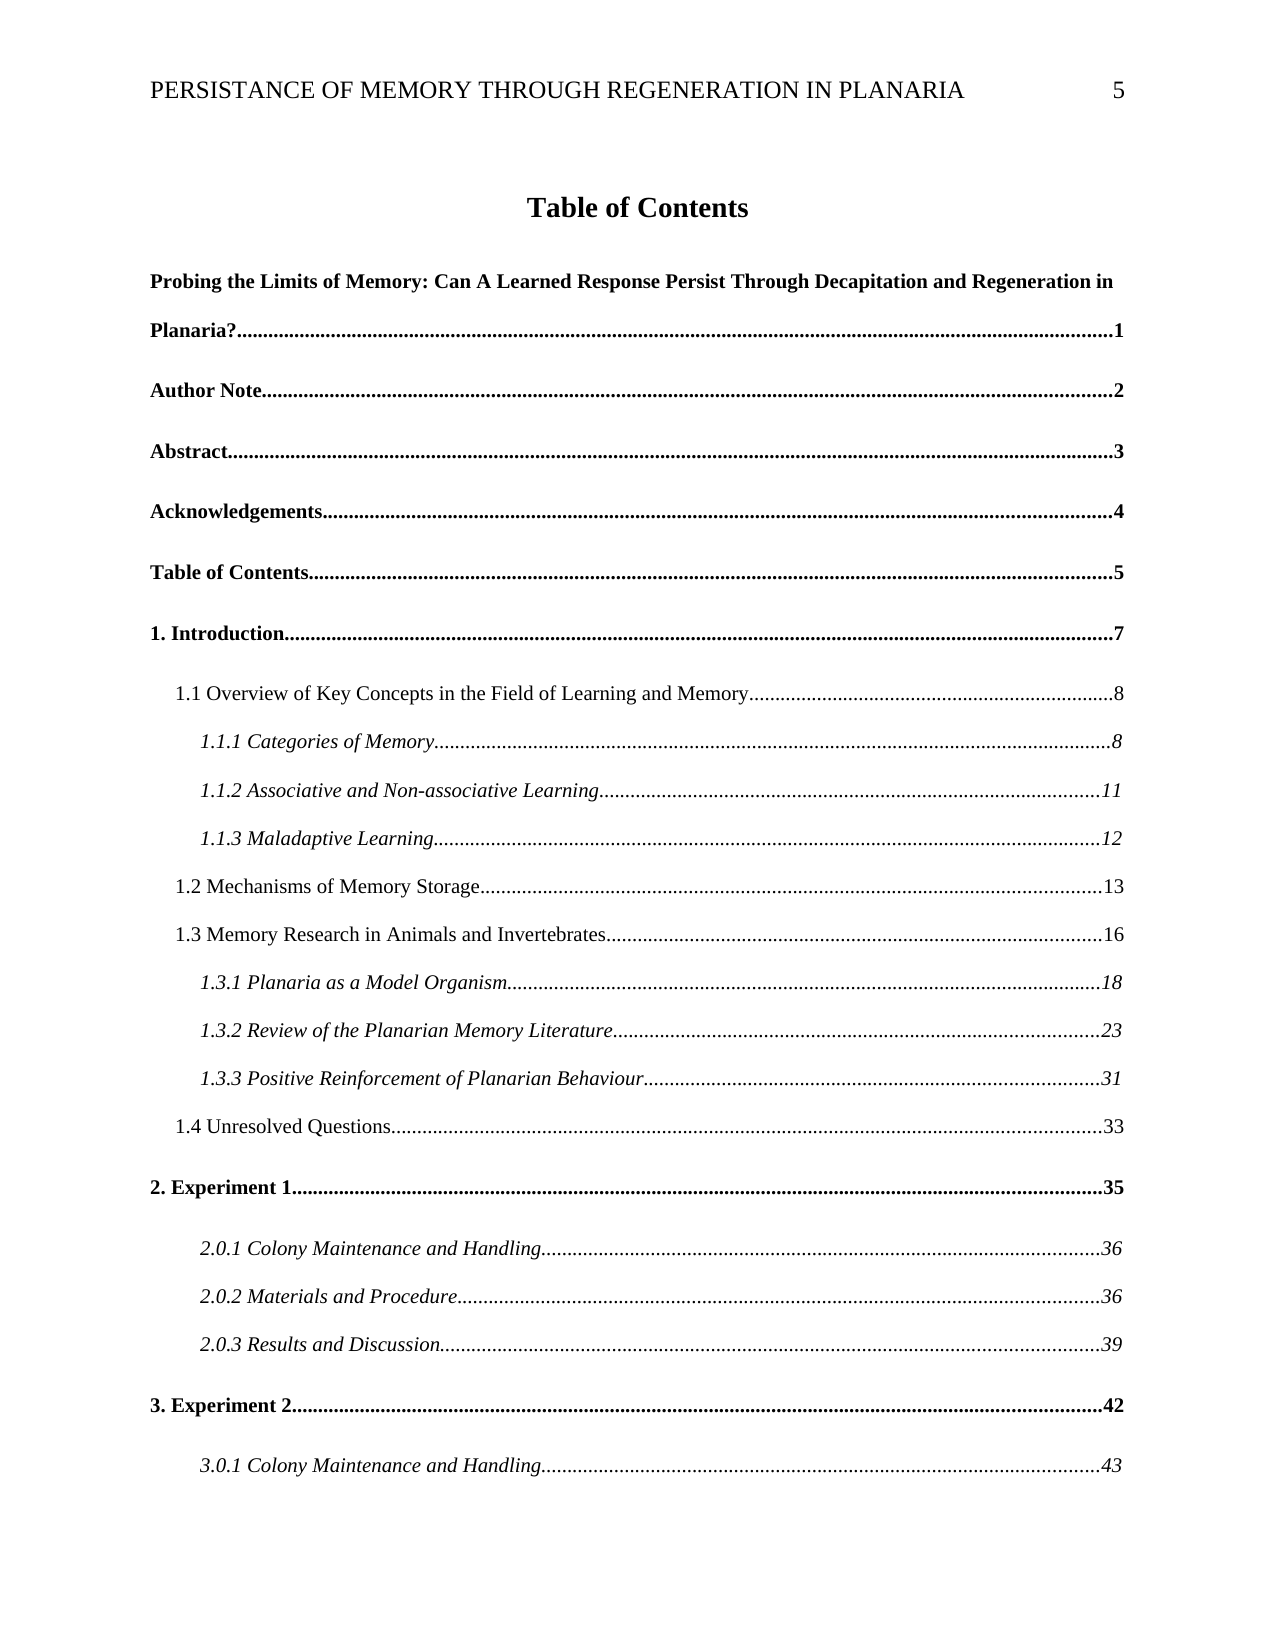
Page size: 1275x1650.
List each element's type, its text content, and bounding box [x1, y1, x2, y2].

text 3. Experiment 2 42 [150, 1393, 1125, 1417]
text 1.3.1 Planaria as a Model Organism 18 [200, 970, 1125, 994]
text 1.3 Memory Research in Animals and Invertebrates 16 [175, 922, 1125, 946]
text Probing the Limits of Memory: Can A Learned Response Persist Through Decapitation and Regeneration in Planaria? 1 [150, 269, 1125, 342]
text Abstract 3 [150, 439, 1125, 463]
text 2.0.1 Colony Maintenance and Handling 36 [200, 1236, 1125, 1260]
text 2.0.2 Materials and Procedure 36 [200, 1284, 1125, 1308]
text Author Note 2 [150, 378, 1125, 402]
text 2. Experiment 1 35 [150, 1175, 1125, 1199]
text 1.3.2 Review of the Planarian Memory Literature 23 [200, 1018, 1125, 1042]
subtitle Table of Contents [150, 190, 1125, 223]
text 1.1 Overview of Key Concepts in the Field of Learning and Memory 8 [175, 681, 1125, 705]
text 1. Introduction 7 [150, 621, 1125, 645]
text 1.2 Mechanisms of Memory Storage 13 [175, 874, 1125, 898]
text 3.0.1 Colony Maintenance and Handling 43 [200, 1453, 1125, 1477]
text Acknowledgements 4 [150, 499, 1125, 523]
text 1.1.3 Maladaptive Learning 12 [200, 826, 1125, 850]
text 1.3.3 Positive Reinforcement of Planarian Behaviour 31 [200, 1066, 1125, 1090]
text 2.0.3 Results and Discussion 39 [200, 1332, 1125, 1356]
text Table of Contents 5 [150, 560, 1125, 584]
text 1.1.2 Associative and Non-associative Learning 11 [200, 778, 1125, 802]
text 1.1.1 Categories of Memory 8 [200, 729, 1125, 753]
text 1.4 Unresolved Questions 33 [175, 1114, 1125, 1138]
